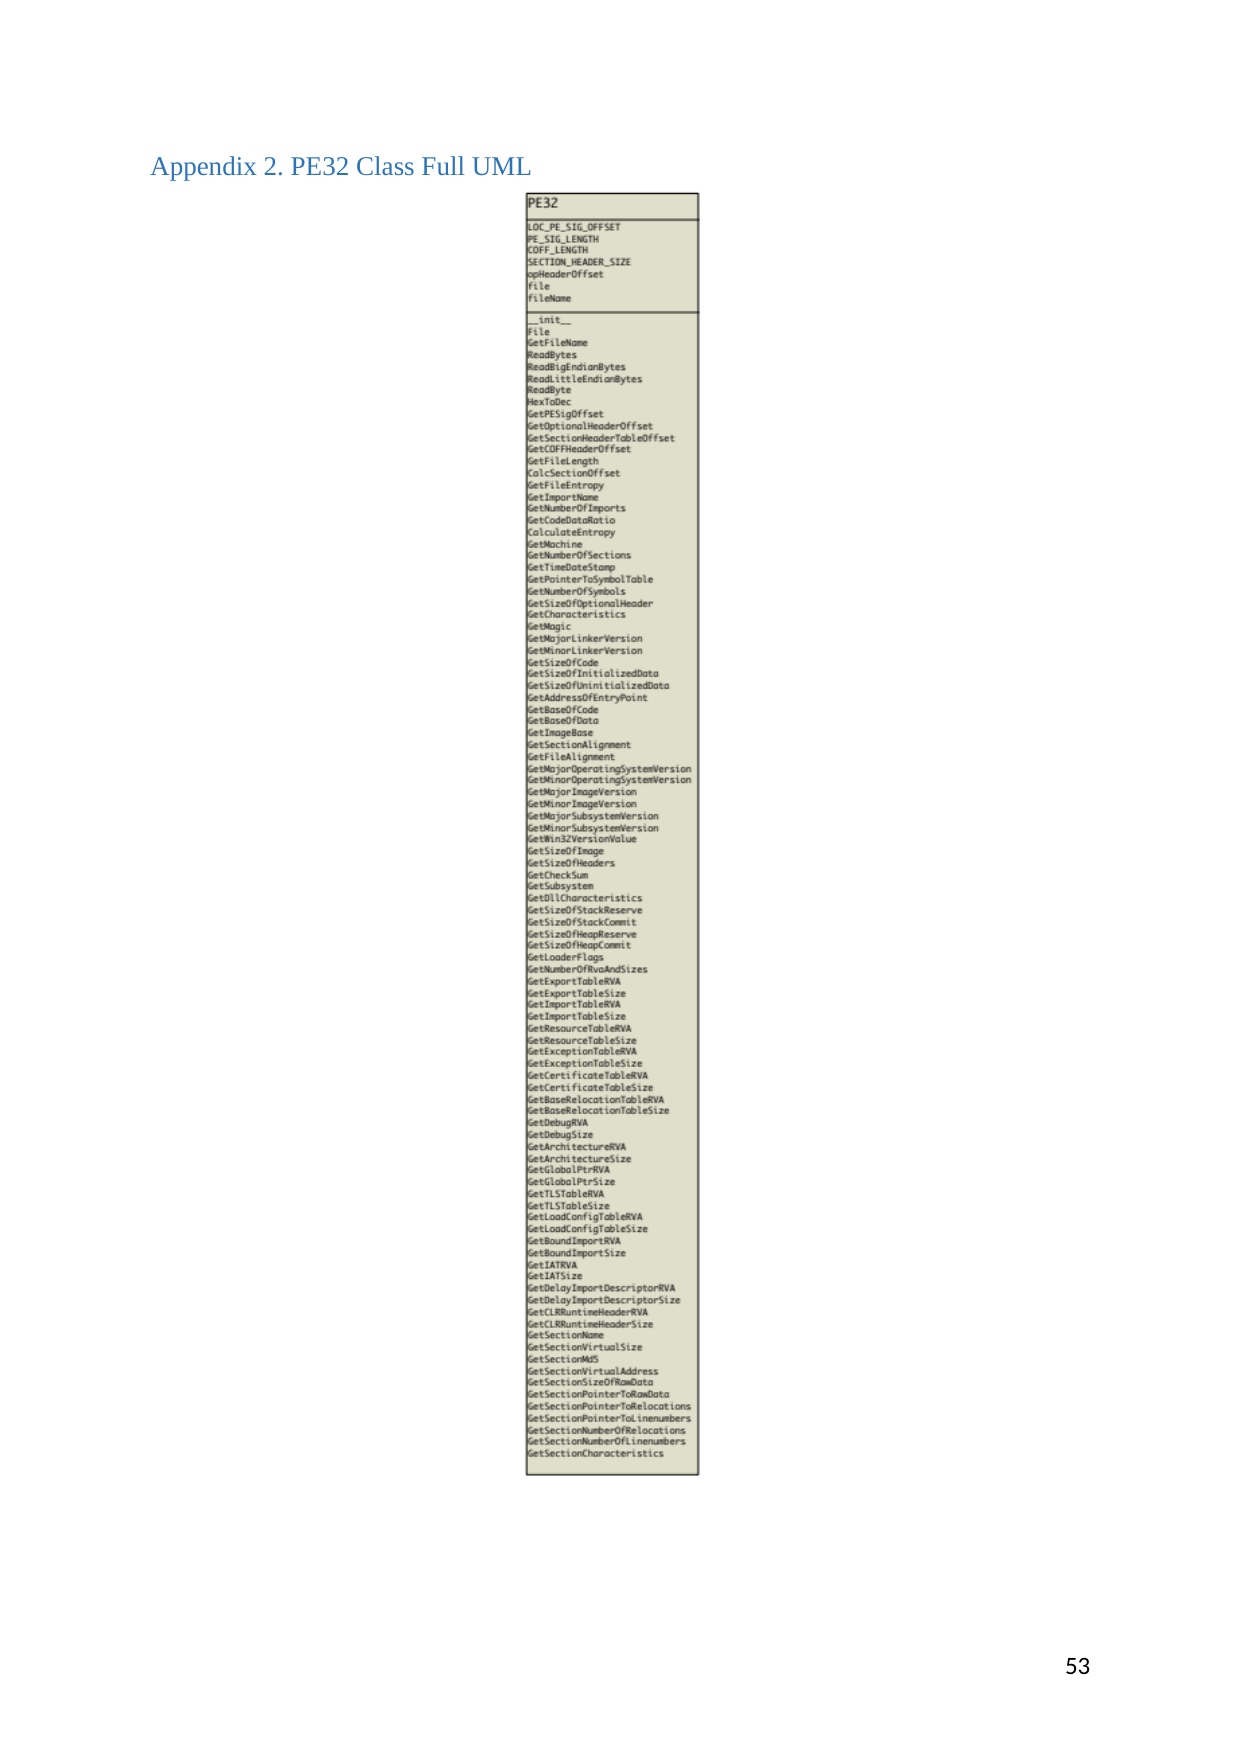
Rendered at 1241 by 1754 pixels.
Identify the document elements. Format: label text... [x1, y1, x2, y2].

subtitle Appendix 2. PE32 Class Full UML [150, 150, 1090, 181]
